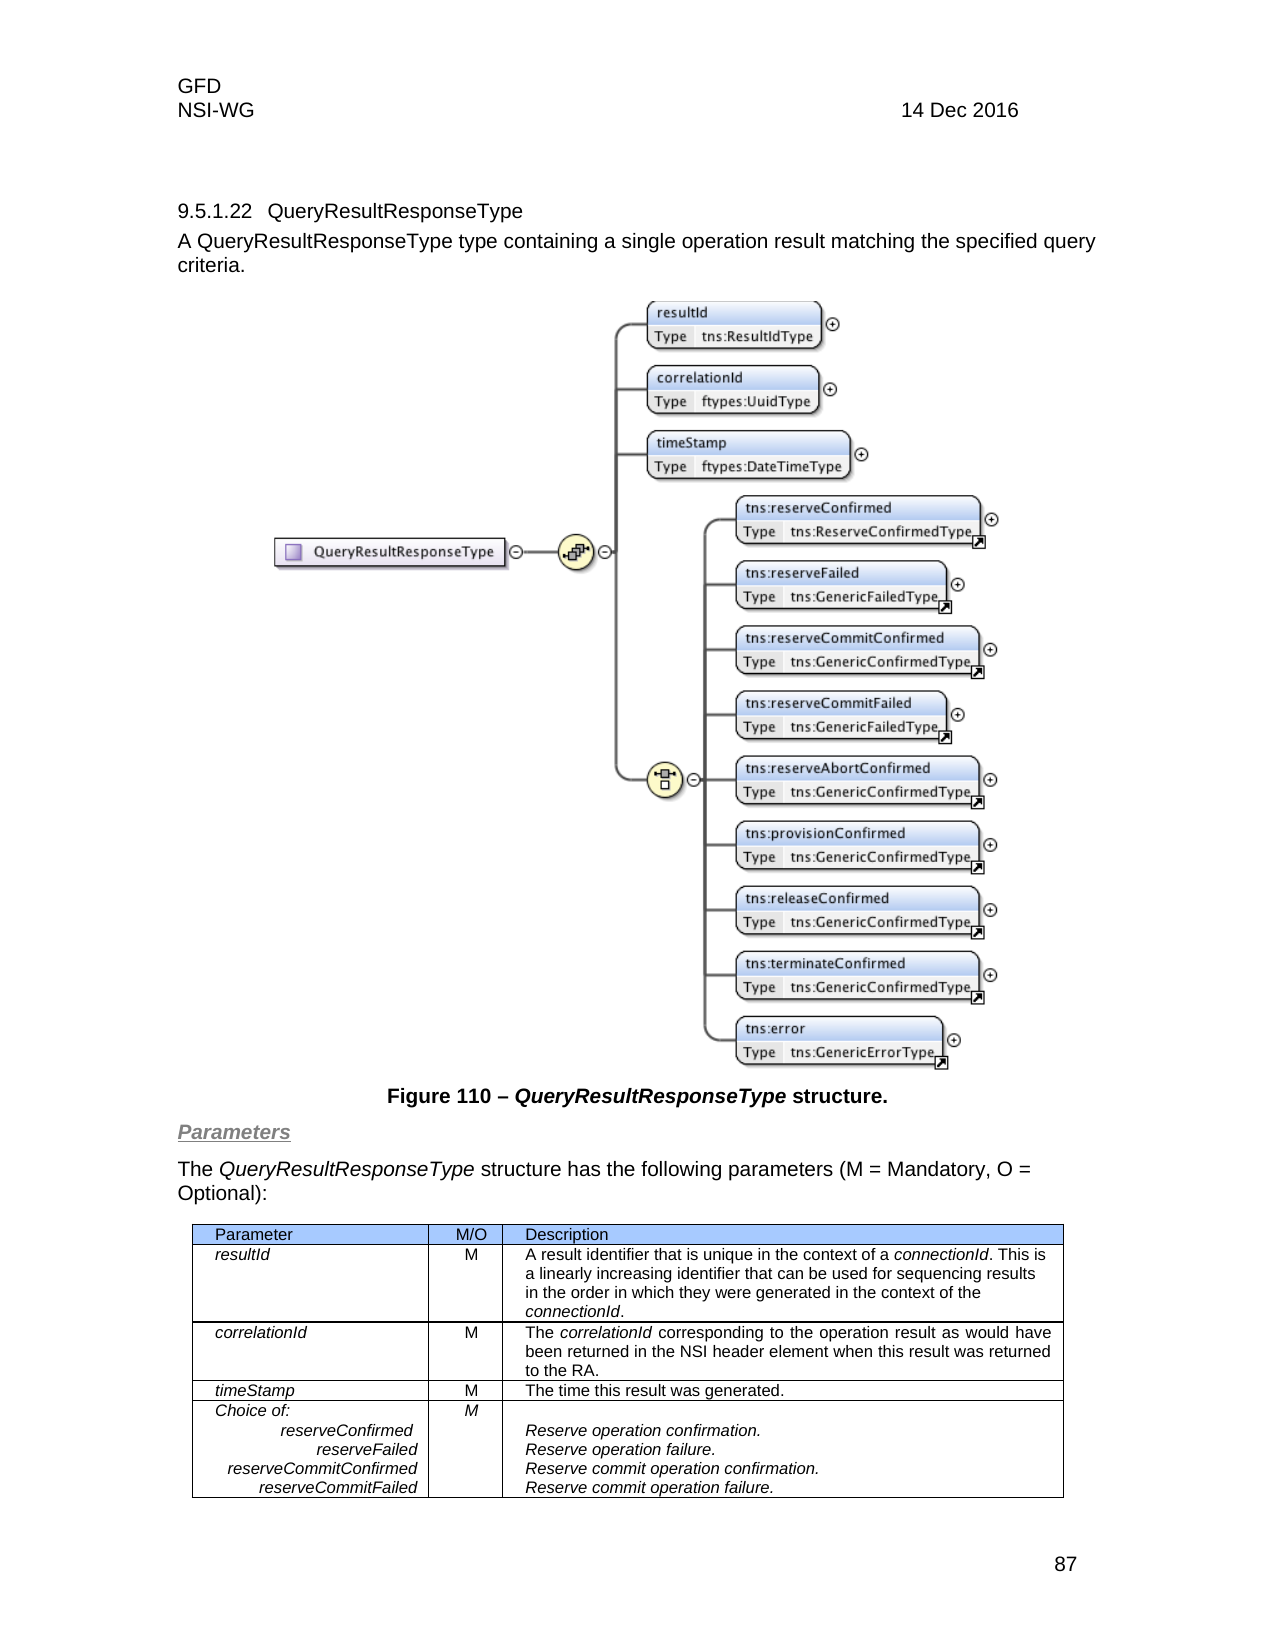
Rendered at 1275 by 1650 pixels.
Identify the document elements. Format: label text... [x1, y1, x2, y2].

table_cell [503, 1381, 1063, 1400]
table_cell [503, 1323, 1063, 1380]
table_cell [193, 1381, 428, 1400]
text A QueryResultResponseType type containing a single operation result matching the specified query criteria. [177, 229, 1098, 277]
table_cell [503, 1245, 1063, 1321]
subtitle QueryResultResponseType [177, 199, 1098, 223]
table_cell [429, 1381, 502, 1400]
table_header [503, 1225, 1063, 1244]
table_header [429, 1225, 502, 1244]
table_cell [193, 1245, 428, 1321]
text Parameters [177, 1120, 1098, 1144]
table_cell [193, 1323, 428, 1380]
text Figure 110 – QueryResultResponseType structure. [177, 1083, 1098, 1107]
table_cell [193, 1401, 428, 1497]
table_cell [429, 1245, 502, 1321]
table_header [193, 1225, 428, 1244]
text The QueryResultResponseType structure has the following parameters (M = Mandatory, O = Optional): [177, 1156, 1098, 1204]
picture [274, 301, 1001, 1071]
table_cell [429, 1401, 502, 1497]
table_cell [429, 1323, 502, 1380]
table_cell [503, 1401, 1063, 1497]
